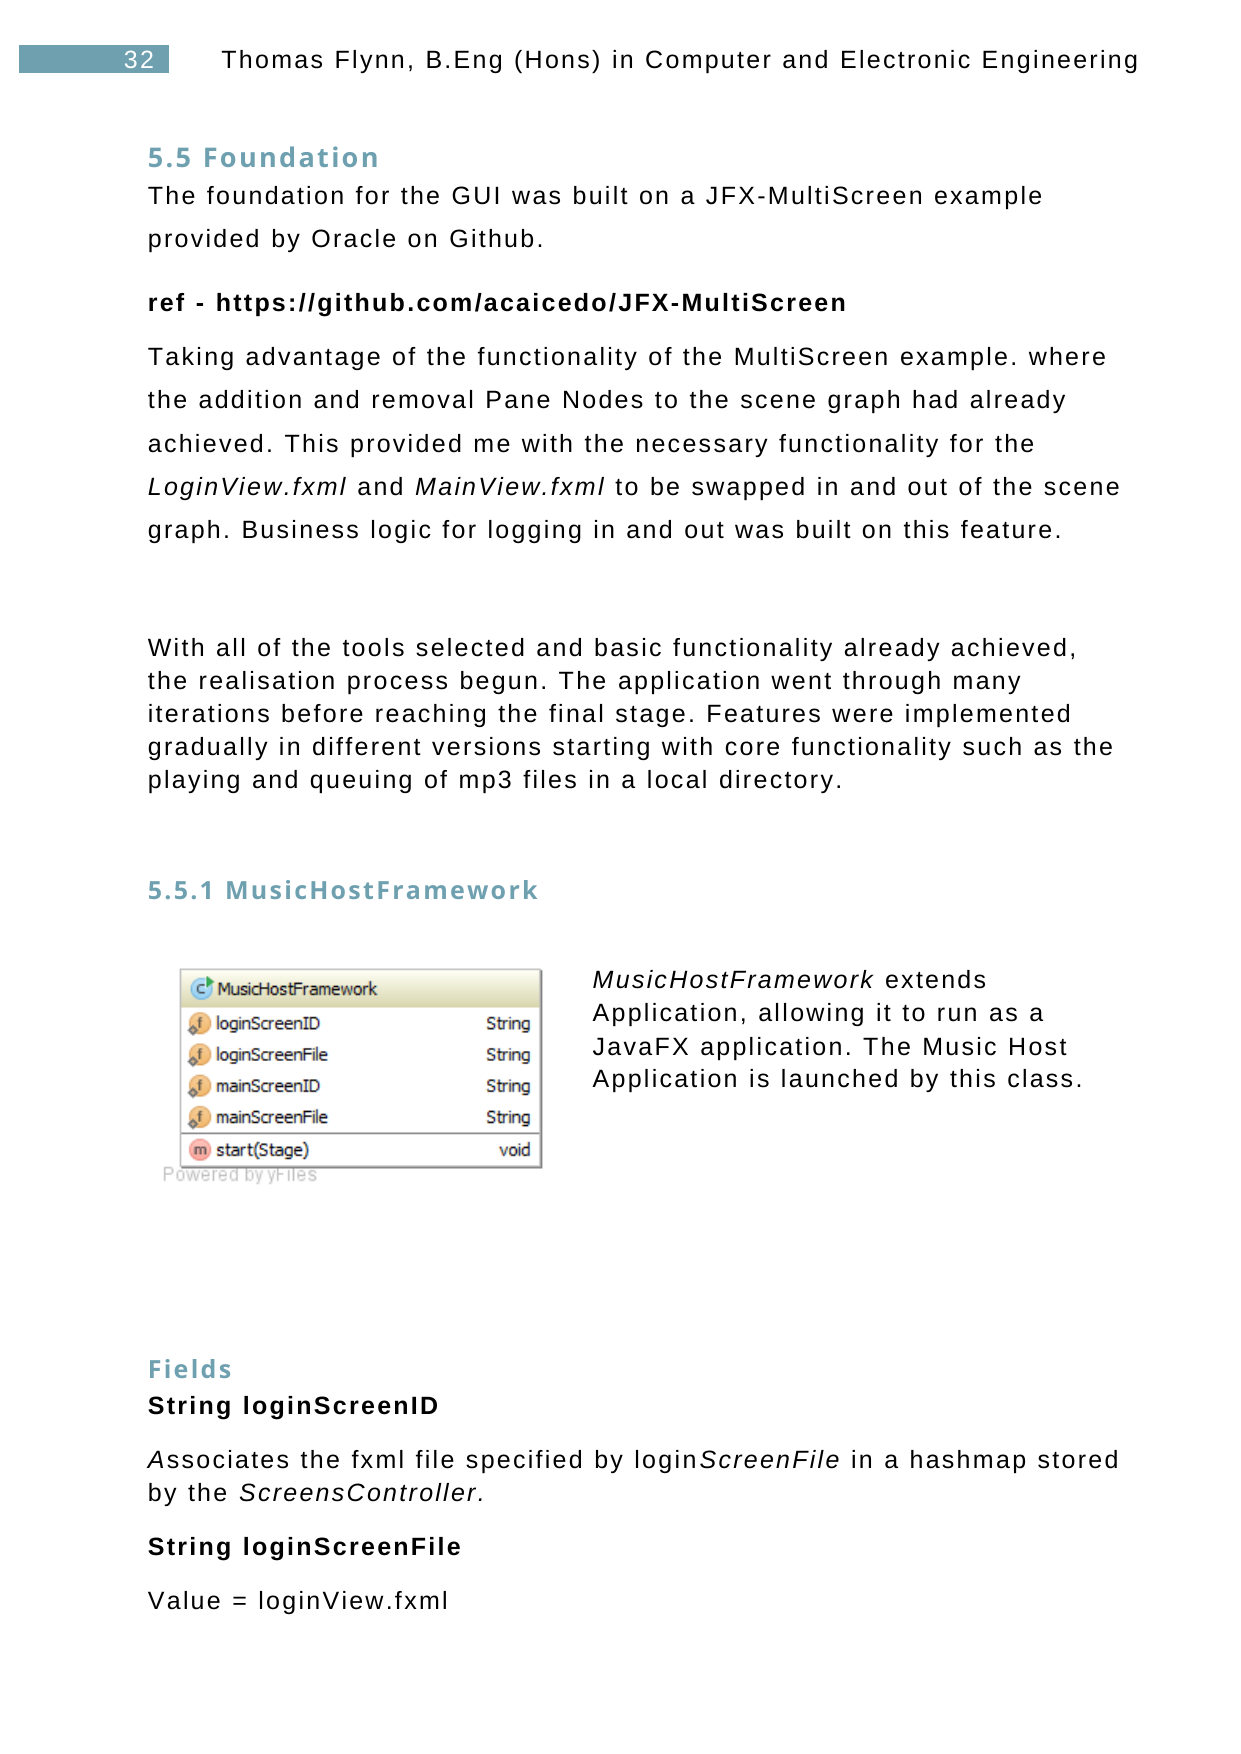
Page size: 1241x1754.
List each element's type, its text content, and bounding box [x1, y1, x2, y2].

text With all of the tools selected and basic functionality already achieved, the realisation process begun. The application went through many iterations before reaching the final stage. Features were implemented gradually in different versions starting with core functionality such as the playing and queuing of mp3 files in a local directory. [148, 633, 1122, 793]
subtitle 5.5.1 MusicHostFramework [148, 872, 1122, 906]
picture [147, 936, 574, 1200]
subtitle Fields [148, 1352, 1122, 1386]
text ref - https://github.com/acaicedo/JFX-MultiScreen [148, 288, 1122, 317]
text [148, 1445, 1122, 1507]
text Value = loginView.fxml [148, 1586, 1122, 1615]
text String loginScreenID [148, 1391, 1122, 1420]
subtitle 5.5 Foundation [148, 139, 1122, 176]
text The foundation for the GUI was built on a JFX-MultiScreen example provided by Oracle on Github. [148, 181, 1122, 253]
text Taking advantage of the functionality of the MultiScreen example. where the addition and removal Pane Nodes to the scene graph had already achieved. This provided me with the necessary functionality for the LoginView.fxml and MainView.fxml to be swapped in and out of the scene graph. Business logic for logging in and out was built on this feature. [148, 342, 1122, 543]
text MusicHostFramework extends Application, allowing it to run as a JavaFX application. The Music Host Application is launched by this class. [574, 965, 1122, 1093]
text String loginScreenFile [148, 1532, 1122, 1561]
